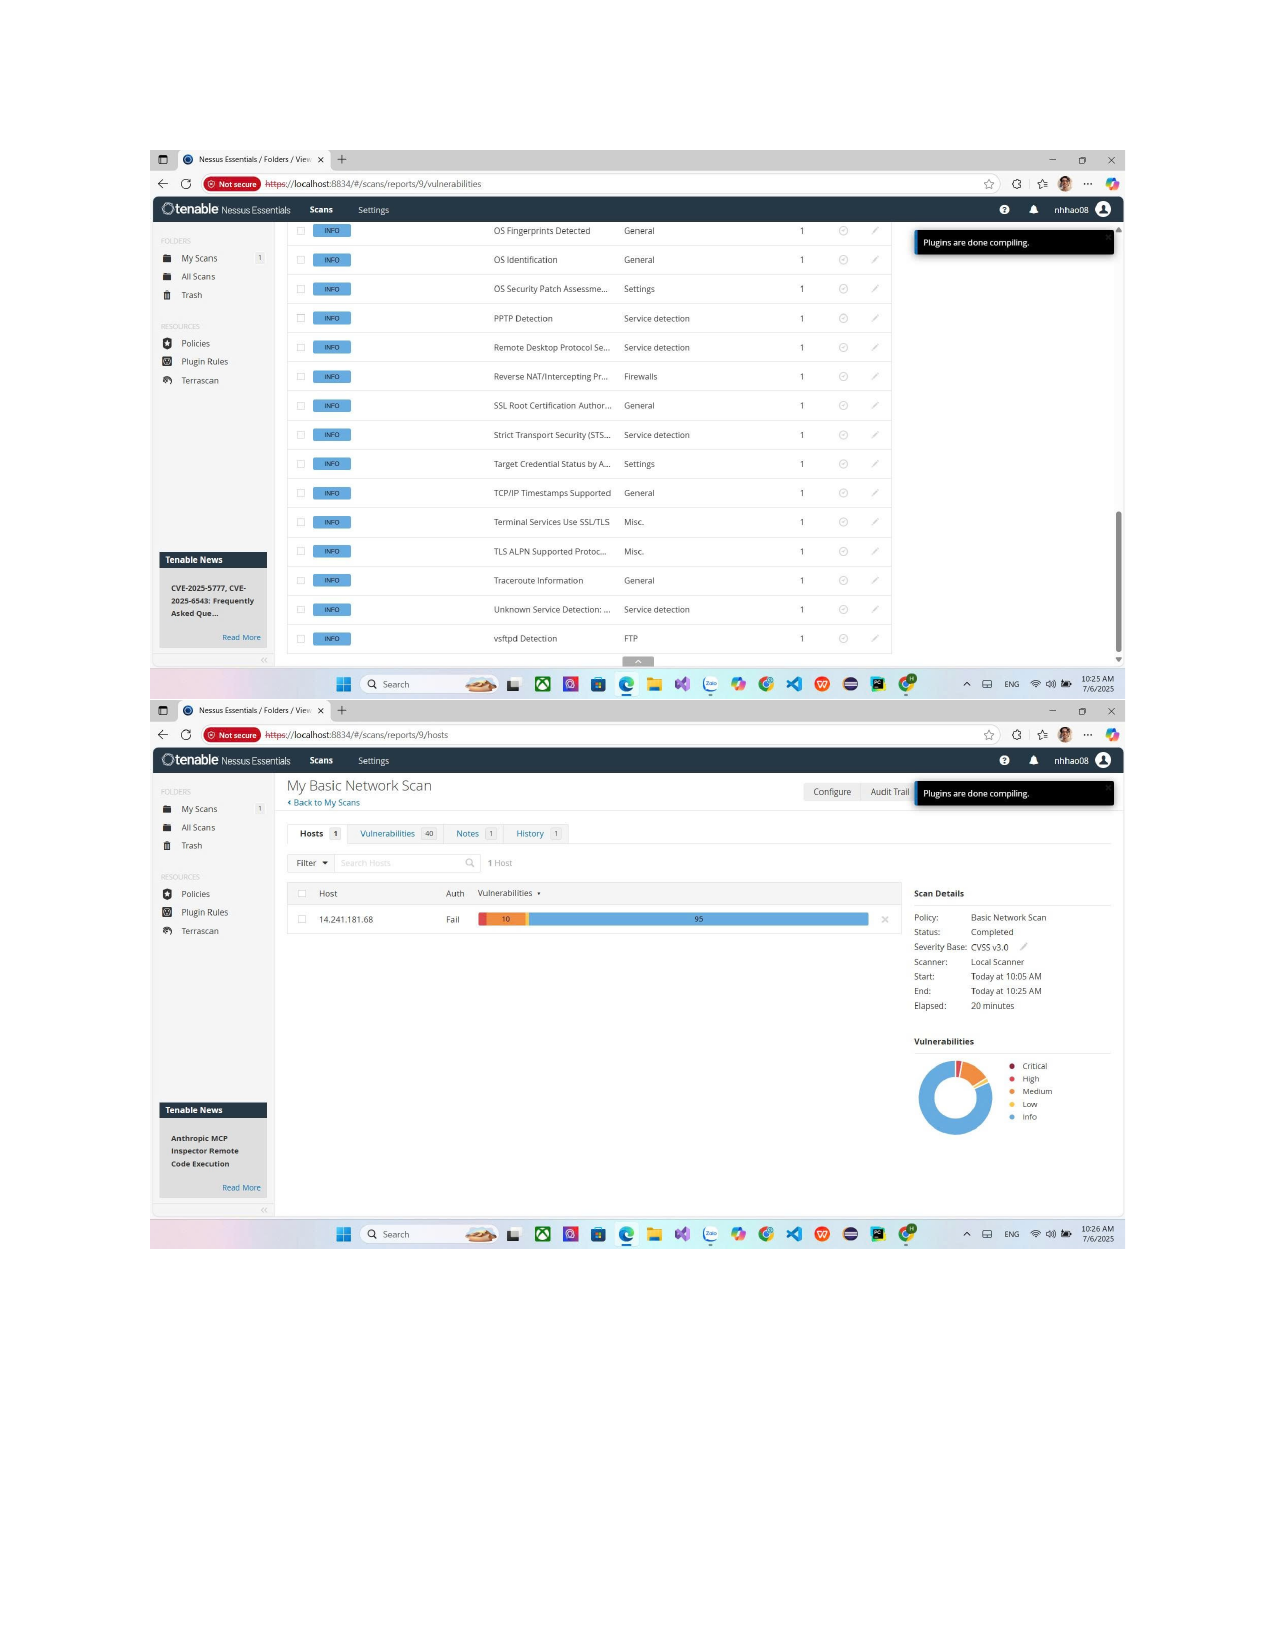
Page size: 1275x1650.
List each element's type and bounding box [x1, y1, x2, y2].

picture [150, 150, 1125, 699]
picture [150, 700, 1125, 1249]
